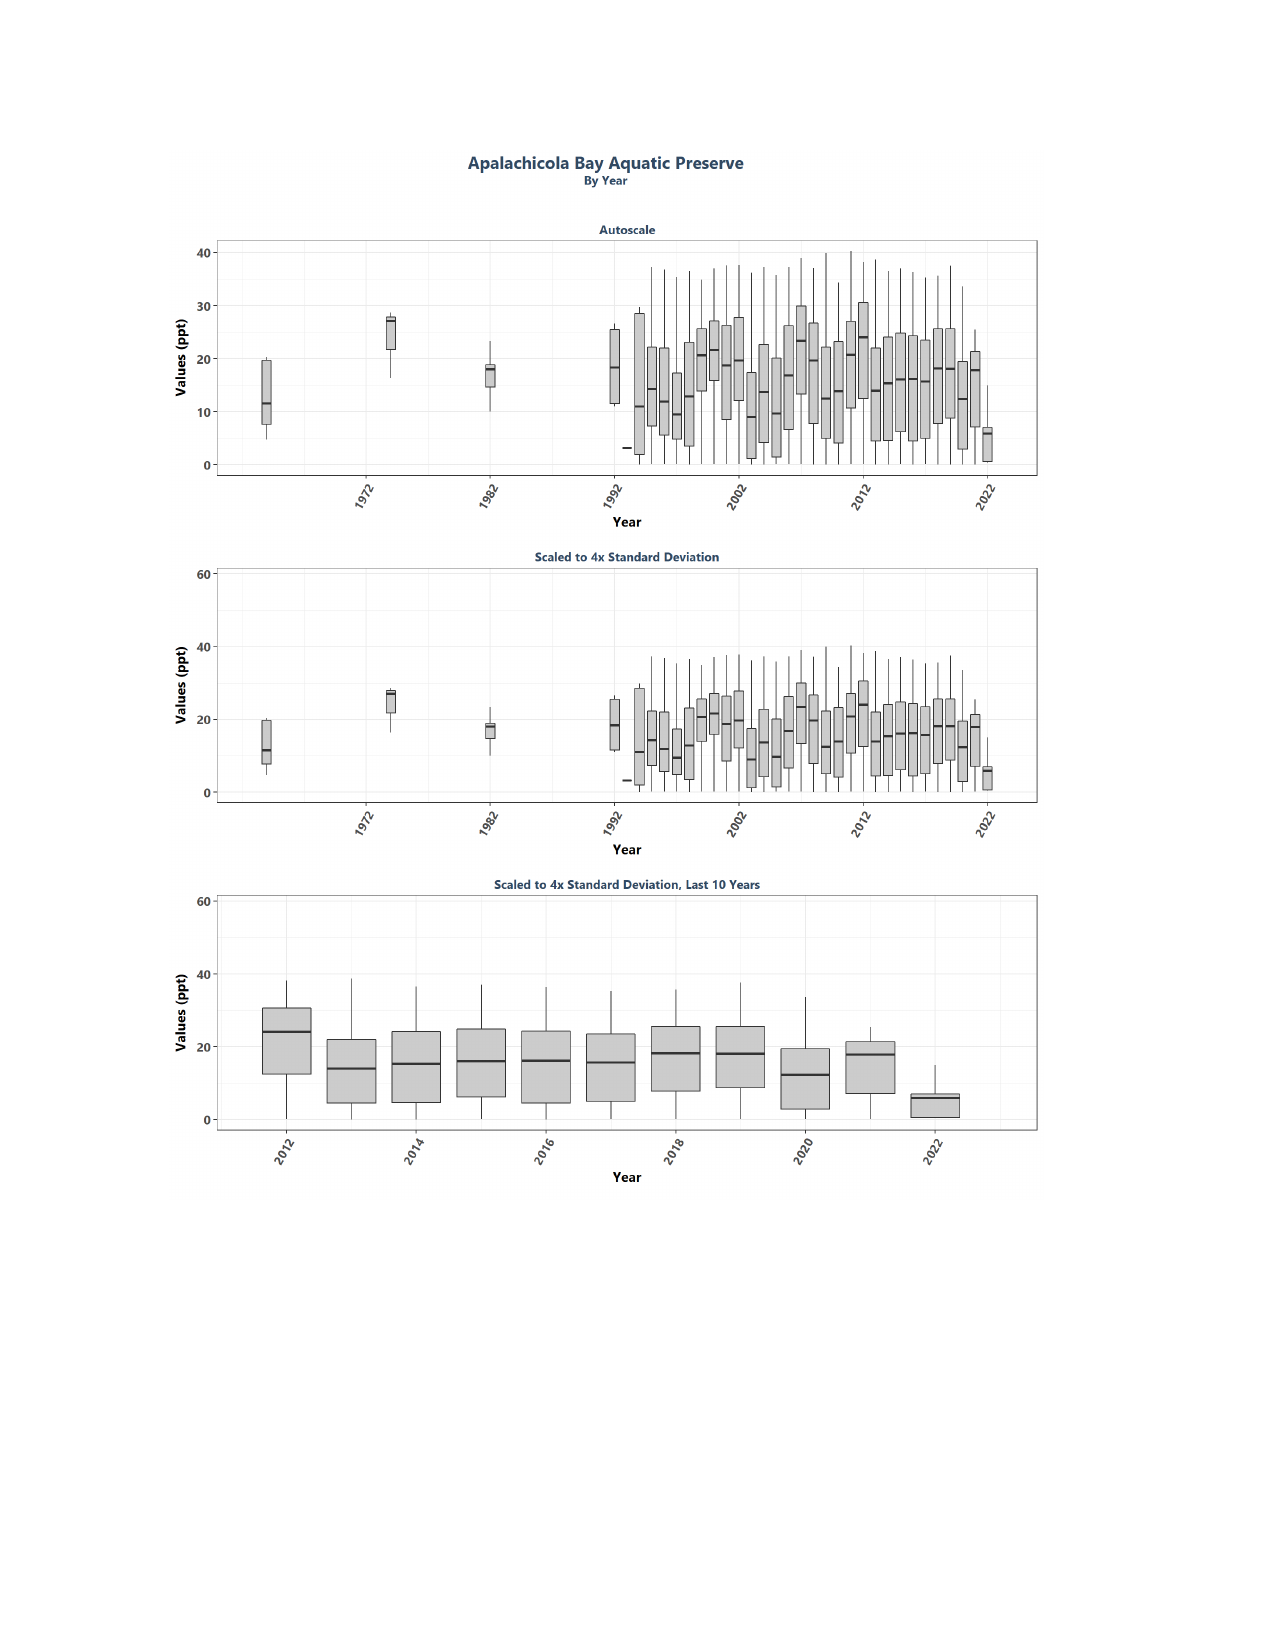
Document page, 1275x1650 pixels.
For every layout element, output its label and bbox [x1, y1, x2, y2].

picture [168, 150, 1044, 1200]
